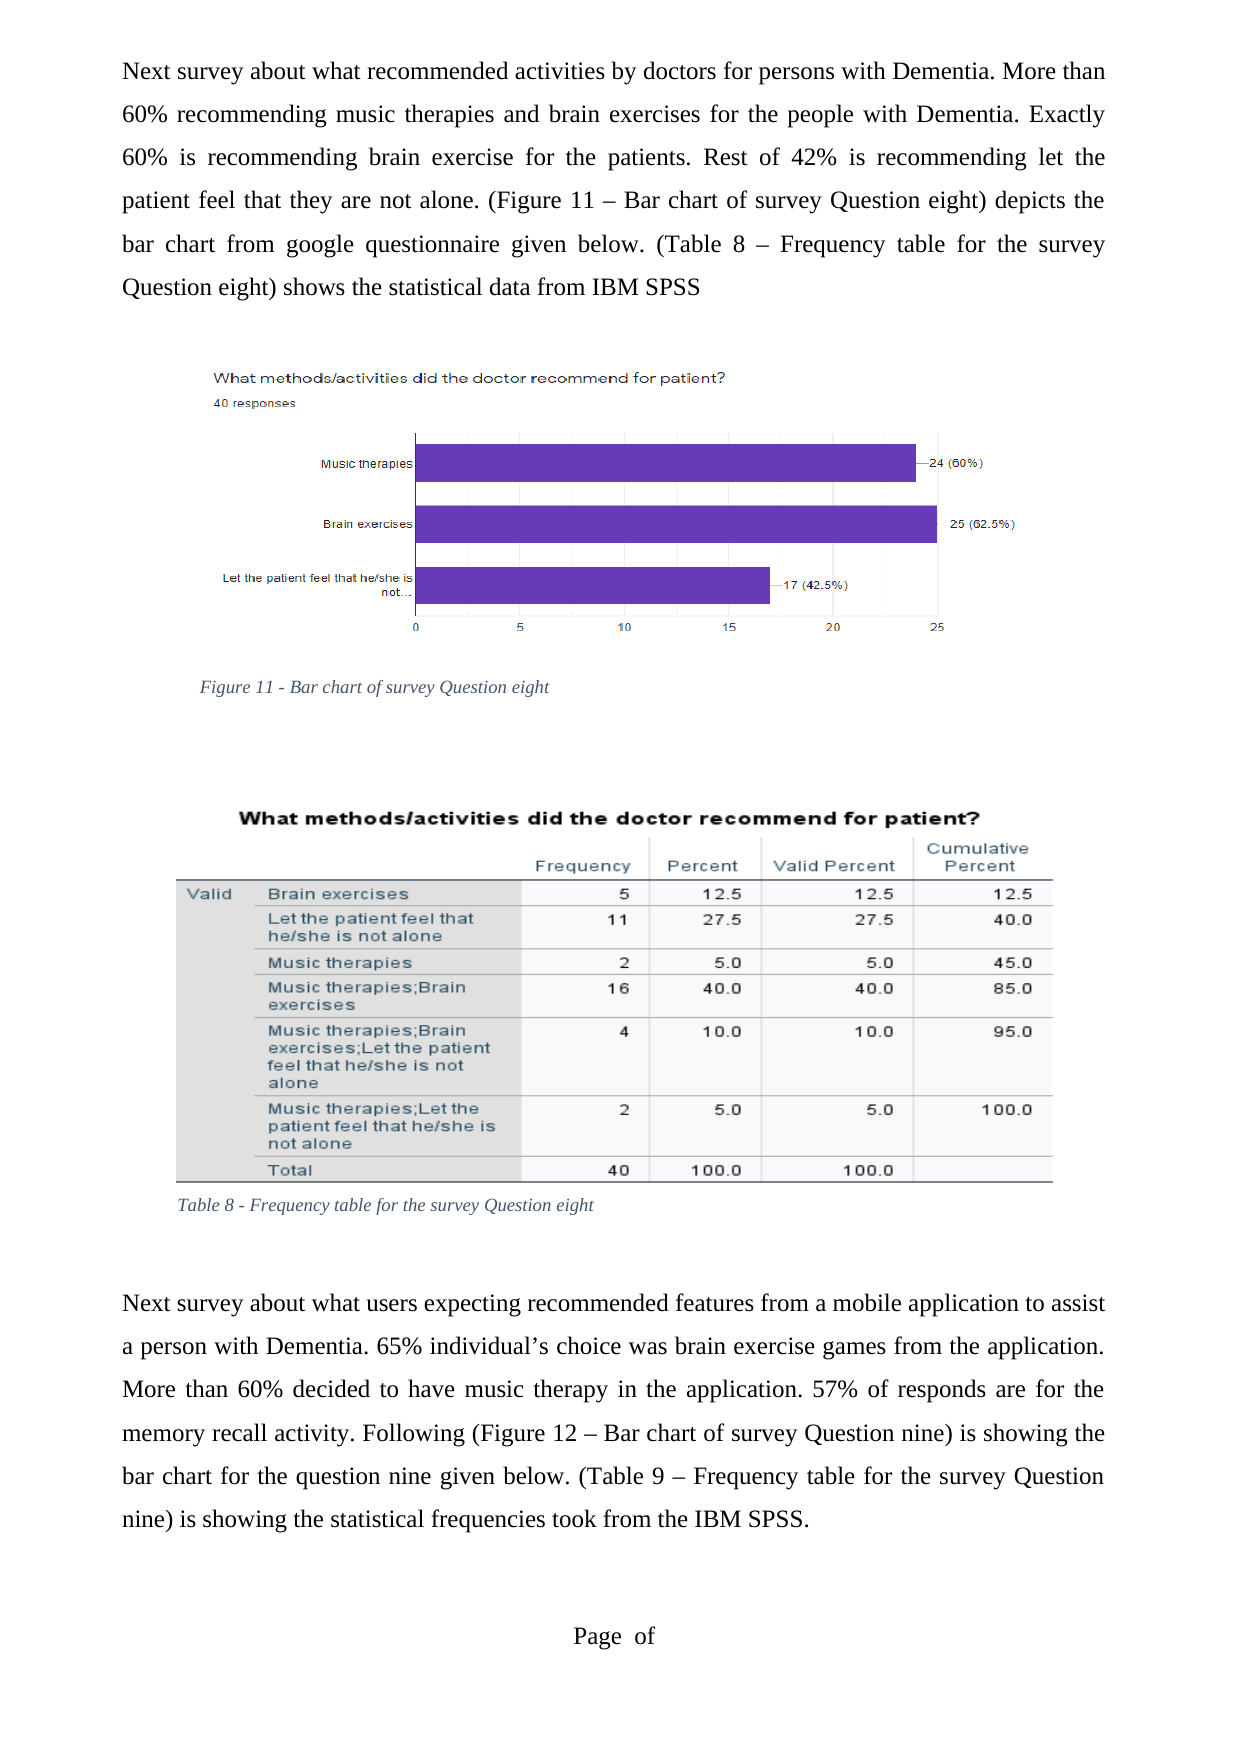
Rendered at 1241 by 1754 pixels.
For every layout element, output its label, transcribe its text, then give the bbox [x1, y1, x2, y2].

text Next survey about what recommended activities by doctors for persons with Dementia. More than 60% recommending music therapies and brain exercises for the people with Dementia. Exactly 60% is recommending brain exercise for the patients. Rest of 42% is recommending let the patient feel that they are not alone. (Figure 11 – Bar chart of survey Question eight) depicts the bar chart from google questionnaire given below. (Table 8 – Frequency table for the survey Question eight) shows the statistical data from IBM SPSS [122, 56, 1106, 301]
text Next survey about what users expecting recommended features from a mobile application to assist a person with Dementia. 65% individual’s choice was brain exercise games from the application. More than 60% decided to have music therapy in the application. 57% of responds are for the memory recall activity. Following (Figure 12 – Bar chart of survey Question nine) is showing the bar chart for the question nine given below. (Table 9 – Frequency table for the survey Question nine) is showing the statistical frequencies took from the IBM SPSS. [122, 1288, 1106, 1533]
picture [176, 799, 1055, 1185]
picture [199, 353, 1023, 666]
